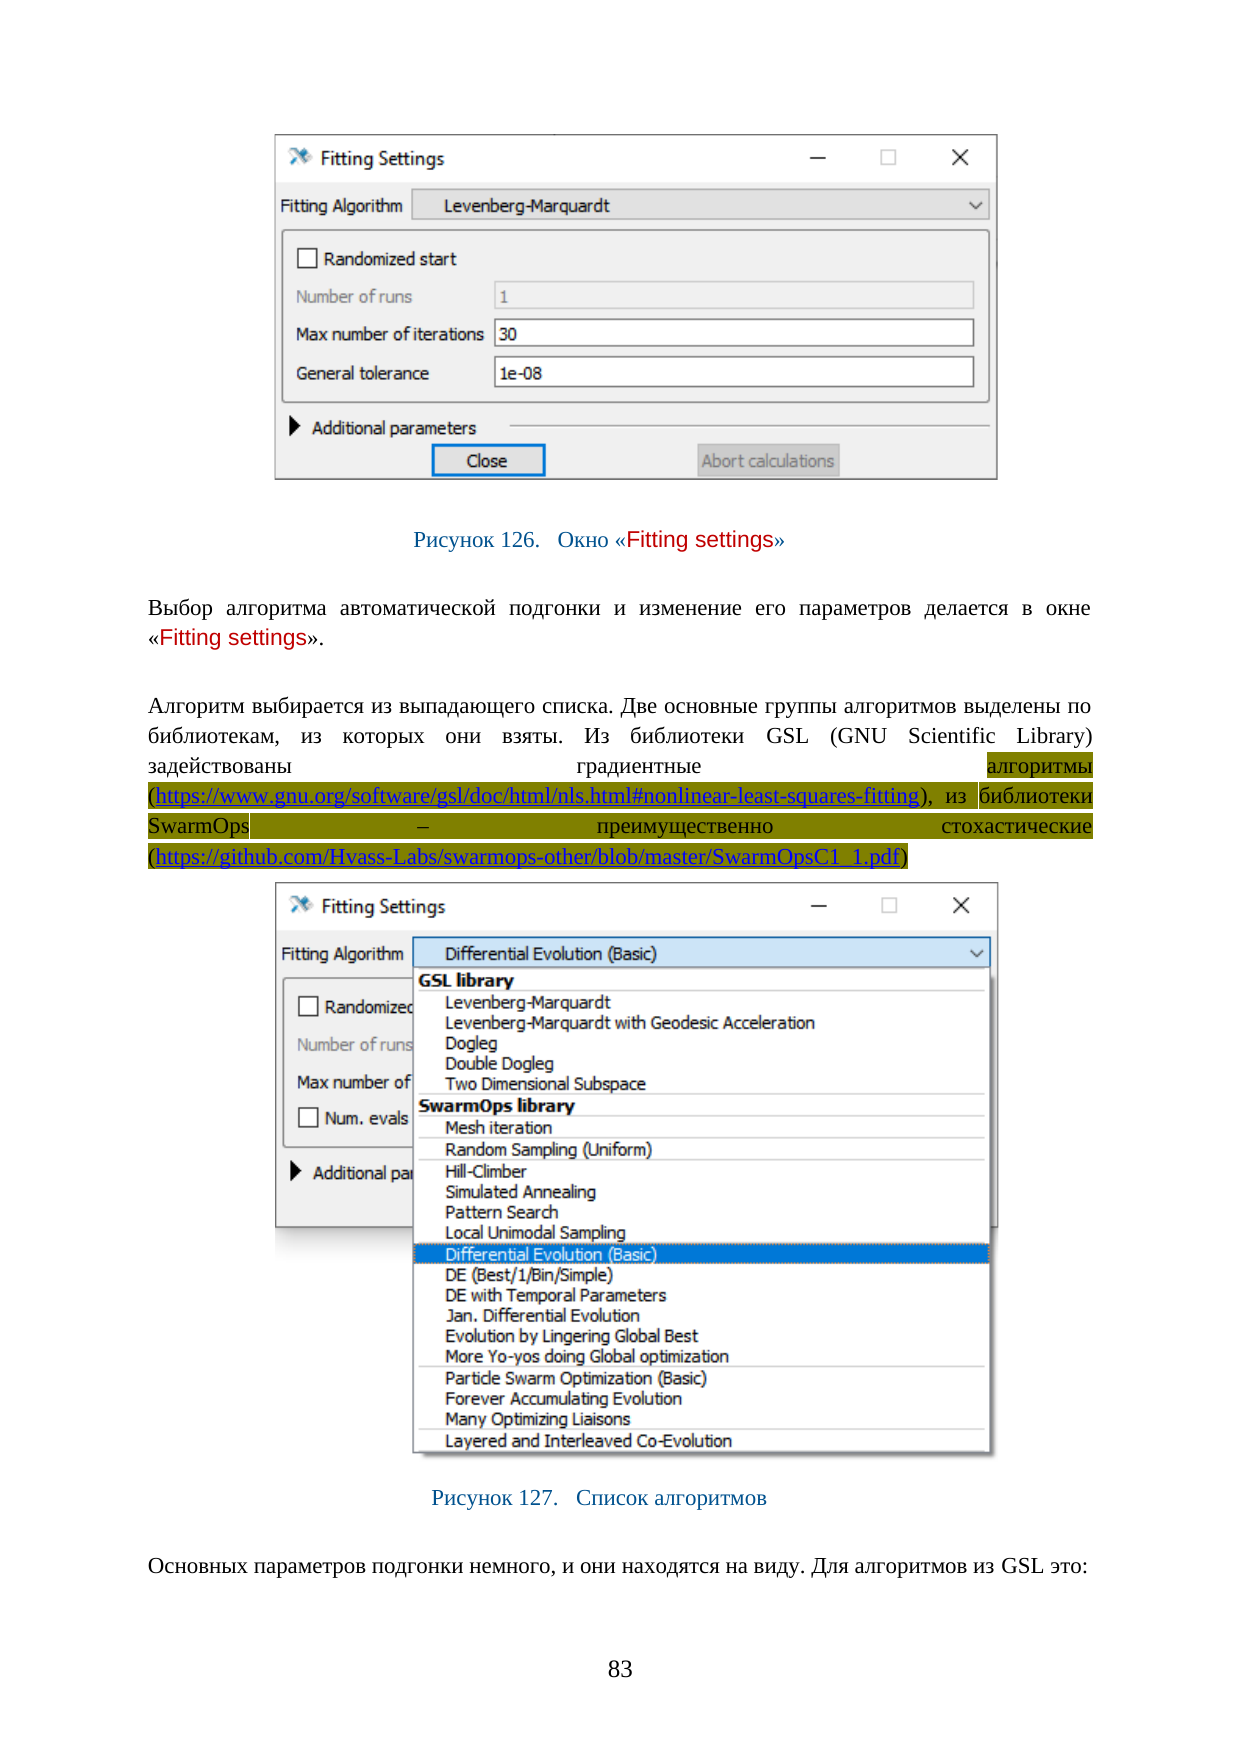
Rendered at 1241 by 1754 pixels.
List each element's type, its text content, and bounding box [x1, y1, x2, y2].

picture [274, 134, 998, 480]
text Основных параметров подгонки немного, и они находятся на виду. Для алгоритмов из GSL это: [148, 1552, 1093, 1578]
picture [275, 882, 999, 1463]
text Алгоритм выбирается из выпадающего списка. Две основные группы алгоритмов выделены по библиотекам, из которых они взяты. Из библиотеки GSL (GNU Scientific Library) задействованы градиентные алгоритмы (https://www.gnu.org/software/gsl/doc/html/nls.html#nonlinear-least-squares-fitting), из библиотеки SwarmOps – преимущественно стохастические (https://github.com/Hvass-Labs/swarmops-other/blob/master/SwarmOpsC1_1.pdf) [148, 692, 1093, 869]
text Выбор алгоритма автоматической подгонки и изменение его параметров делается в окне «Fitting settings». [148, 593, 1093, 650]
